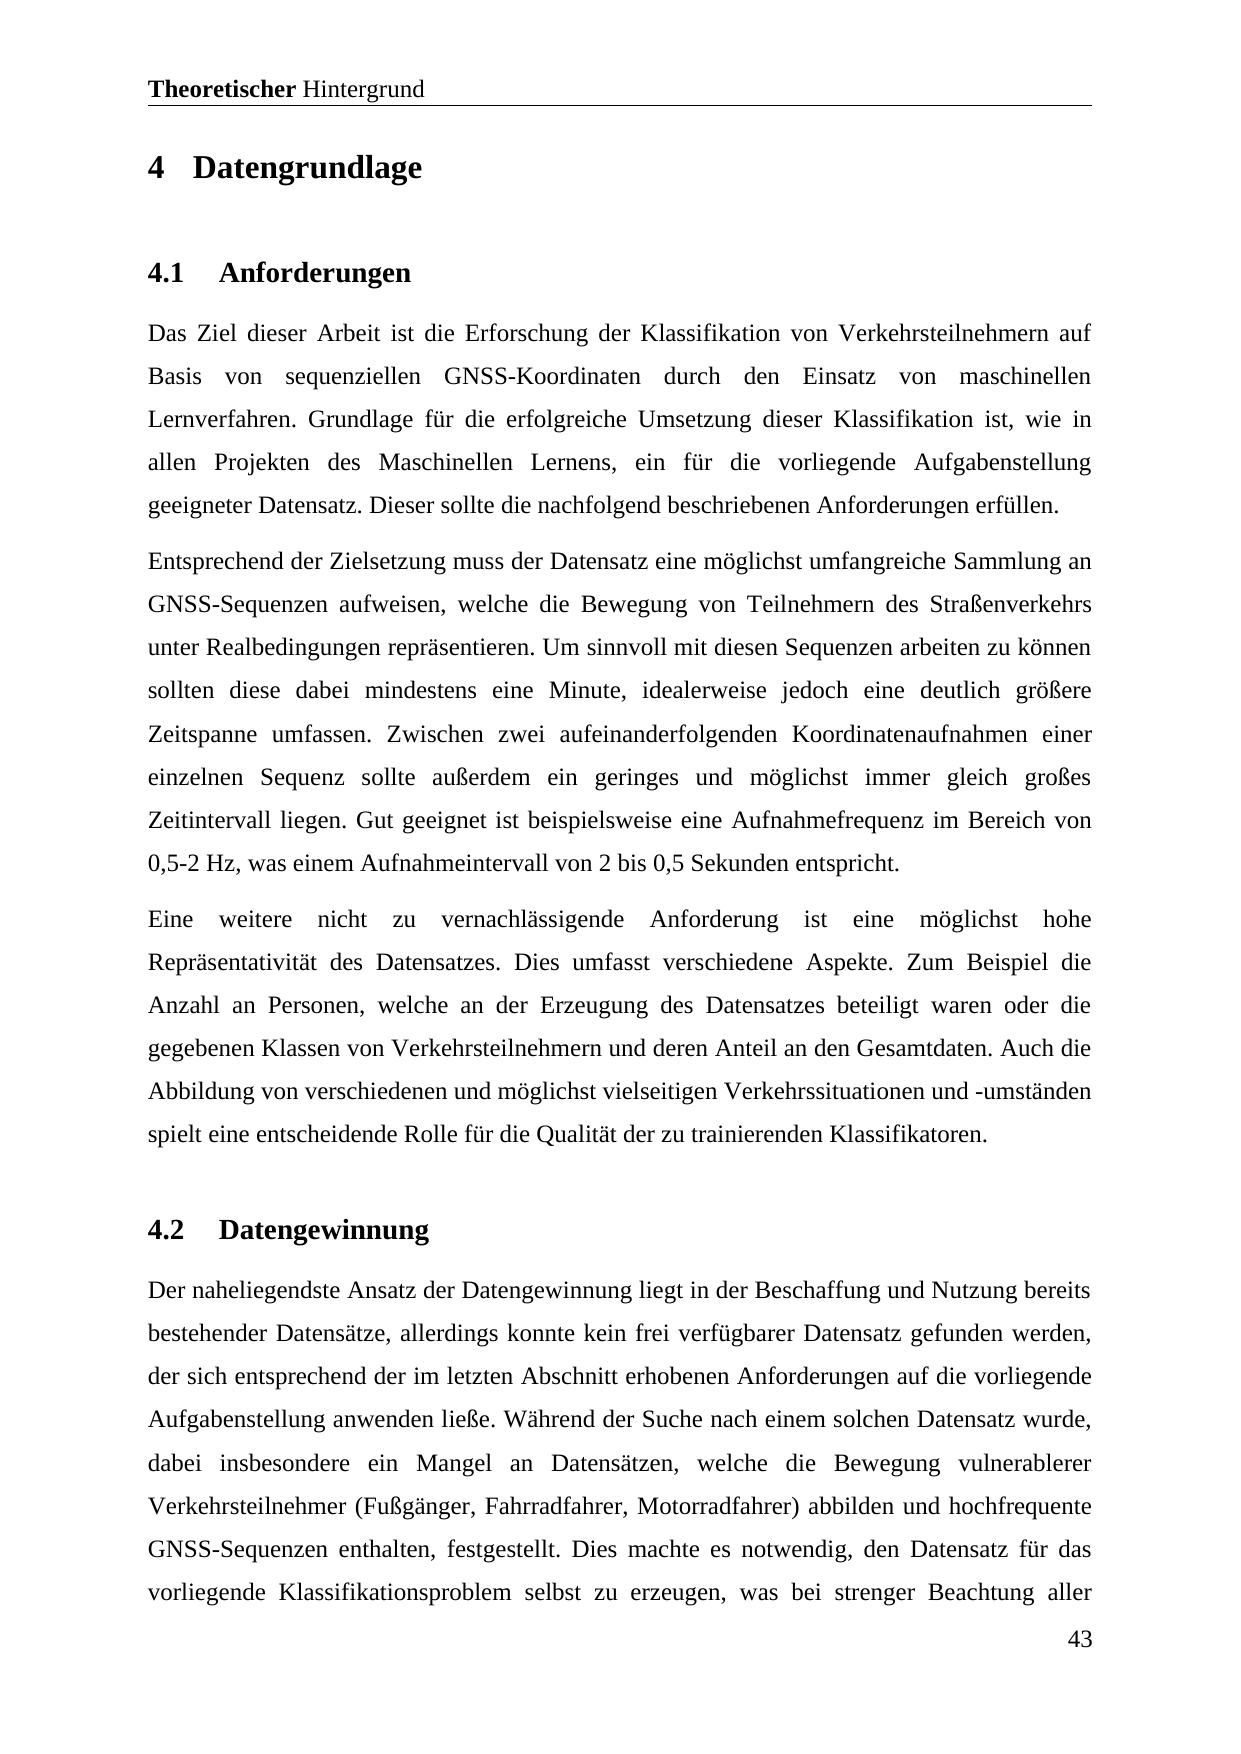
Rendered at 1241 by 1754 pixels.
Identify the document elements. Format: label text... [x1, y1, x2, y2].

subtitle Datengrundlage [148, 148, 1092, 186]
subtitle Anforderungen [148, 255, 1092, 289]
subtitle Datengewinnung [148, 1212, 1092, 1246]
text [148, 1275, 1092, 1606]
text Eine weitere nicht zu vernachlässigende Anforderung ist eine möglichst hohe Repräsentativität des Datensatzes. Dies umfasst verschiedene Aspekte. Zum Beispiel die Anzahl an Personen, welche an der Erzeugung des Datensatzes beteiligt waren oder die gegebenen Klassen von Verkehrsteilnehmern und deren Anteil an den Gesamtdaten. Auch die Abbildung von verschiedenen und möglichst vielseitigen Verkehrssituationen und -umständen spielt eine entscheidende Rolle für die Qualität der zu trainierenden Klassifikatoren. [148, 904, 1092, 1148]
text Das Ziel dieser Arbeit ist die Erforschung der Klassifikation von Verkehrsteilnehmern auf Basis von sequenziellen GNSS-Koordinaten durch den Einsatz von maschinellen Lernverfahren. Grundlage für die erfolgreiche Umsetzung dieser Klassifikation ist, wie in allen Projekten des Maschinellen Lernens, ein für die vorliegende Aufgabenstellung geeigneter Datensatz. Dieser sollte die nachfolgend beschriebenen Anforderungen erfüllen. [148, 318, 1092, 519]
text Entsprechend der Zielsetzung muss der Datensatz eine möglichst umfangreiche Sammlung an GNSS-Sequenzen aufweisen, welche die Bewegung von Teilnehmern des Straßenverkehrs unter Realbedingungen repräsentieren. Um sinnvoll mit diesen Sequenzen arbeiten zu können sollten diese dabei mindestens eine Minute, idealerweise jedoch eine deutlich größere Zeitspanne umfassen. Zwischen zwei aufeinanderfolgenden Koordinatenaufnahmen einer einzelnen Sequenz sollte außerdem ein geringes und möglichst immer gleich großes Zeitintervall liegen. Gut geeignet ist beispielsweise eine Aufnahmefrequenz im Bereich von 0,5-2 Hz, was einem Aufnahmeintervall von 2 bis 0,5 Sekunden entspricht. [148, 546, 1092, 877]
